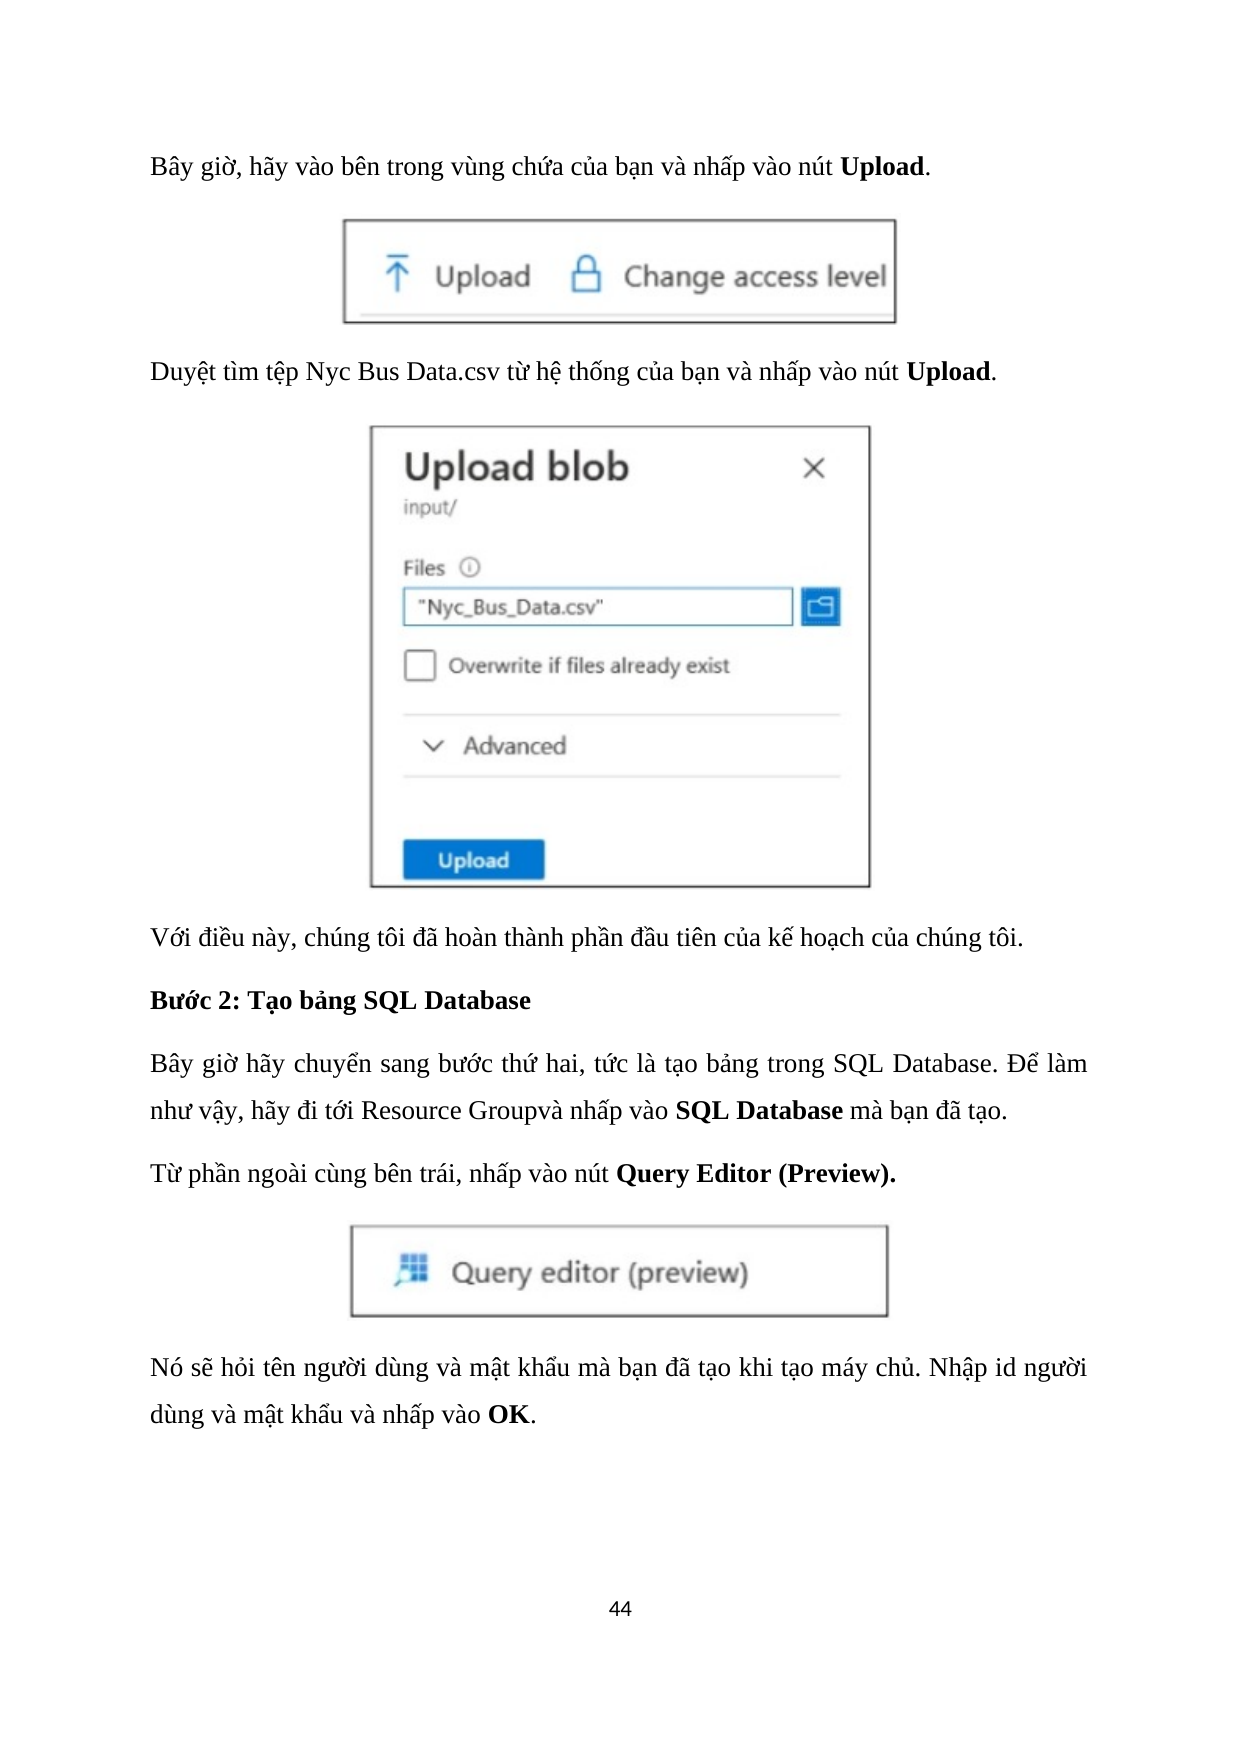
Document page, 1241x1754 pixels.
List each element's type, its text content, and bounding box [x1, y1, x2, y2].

text Duyệt tìm tệp Nyc Bus Data.csv từ hệ thống của bạn và nhấp vào nút Upload. [150, 355, 1090, 386]
text Từ phần ngoài cùng bên trái, nhấp vào nút Query Editor (Preview). [150, 1157, 1090, 1188]
text Bước 2: Tạo bảng SQL Database [150, 984, 1090, 1015]
text Nó sẽ hỏi tên người dùng và mật khẩu mà bạn đã tạo khi tạo máy chủ. Nhập id người dùng và mật khẩu và nhấp vào OK. [150, 1351, 1090, 1429]
text Bây giờ hãy chuyển sang bước thứ hai, tức là tạo bảng trong SQL Database. Để làm như vậy, hãy đi tới Resource Groupvà nhấp vào SQL Database mà bạn đã tạo. [150, 1047, 1090, 1125]
picture [338, 213, 902, 325]
picture [346, 1220, 894, 1321]
text Với điều này, chúng tôi đã hoàn thành phần đầu tiên của kế hoạch của chúng tôi. [150, 921, 1090, 952]
picture [365, 418, 875, 891]
text Bây giờ, hãy vào bên trong vùng chứa của bạn và nhấp vào nút Upload. [150, 150, 1090, 181]
